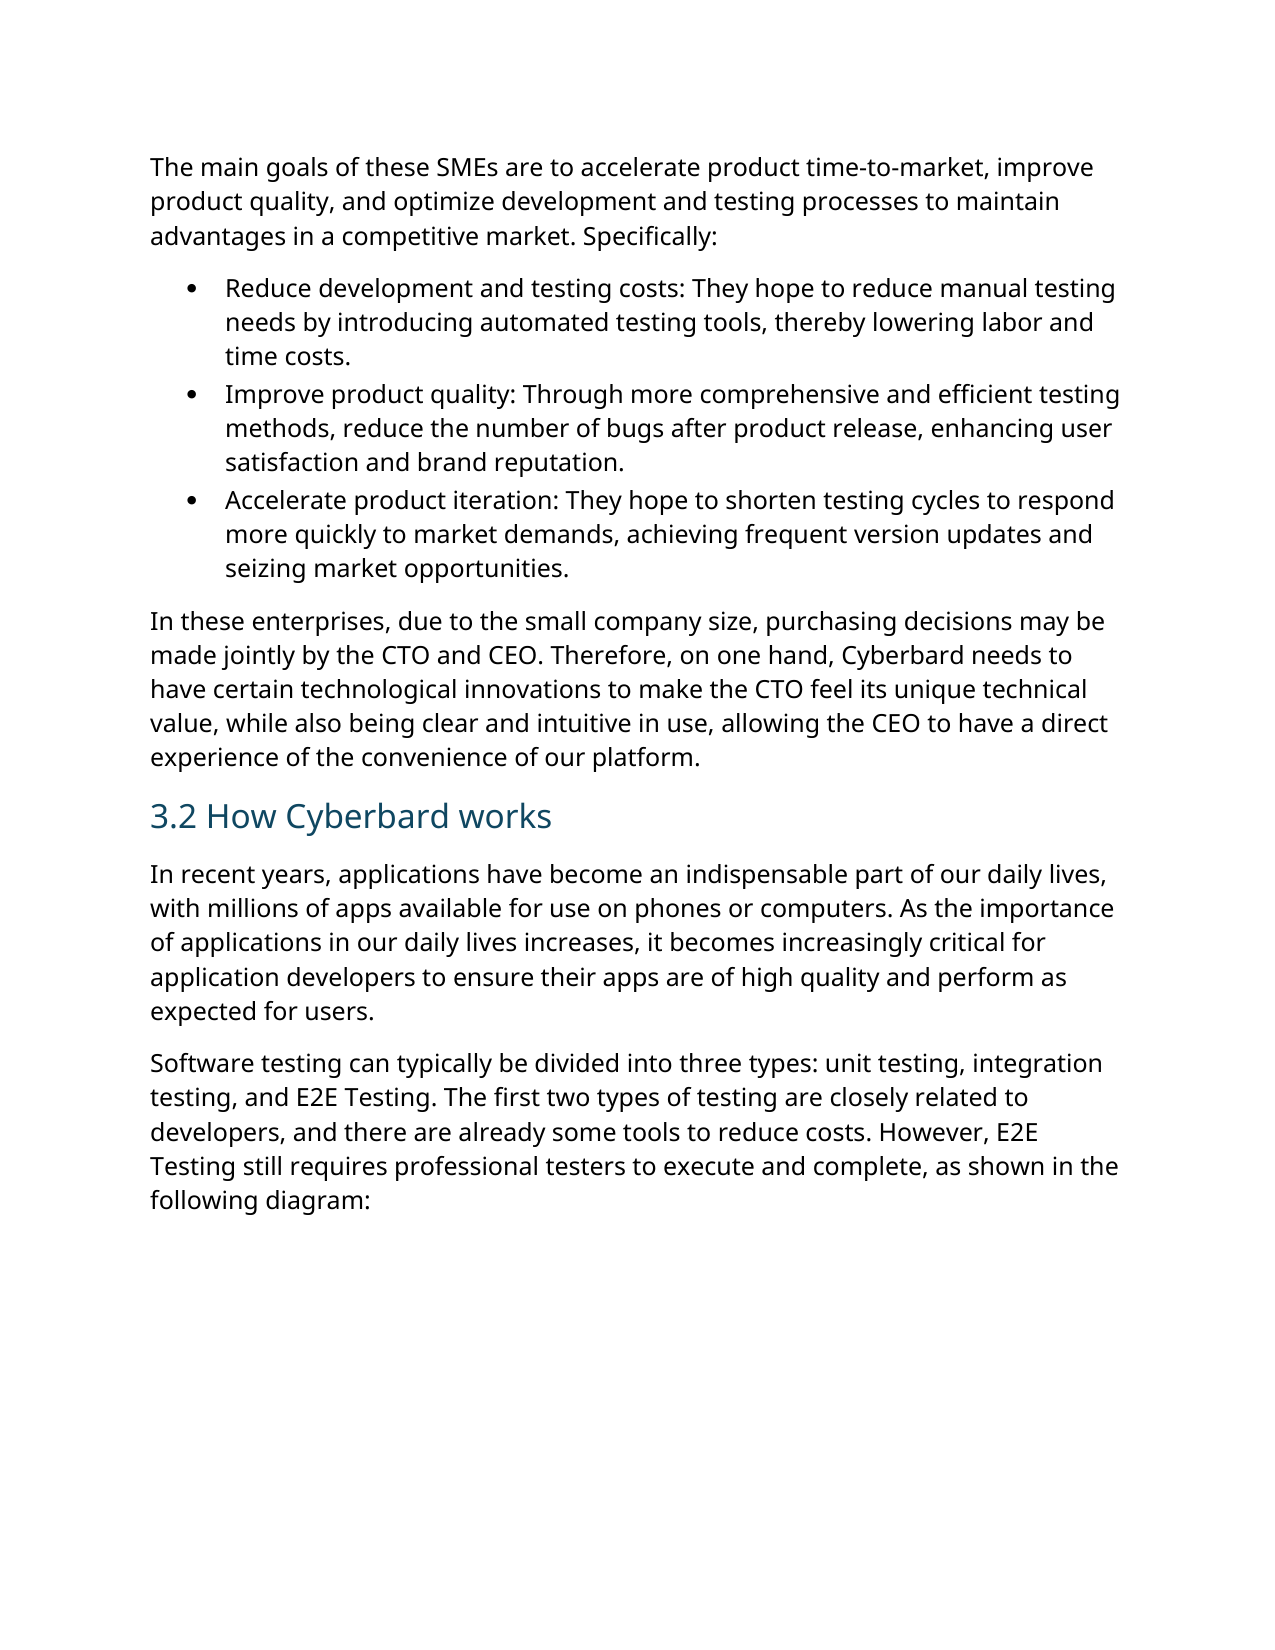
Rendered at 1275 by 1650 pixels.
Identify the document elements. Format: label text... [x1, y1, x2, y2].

subtitle 3.2 How Cyberbard works [150, 793, 1125, 838]
list Accelerate product iteration: They hope to shorten testing cycles to respond more quickly to market demands, achieving frequent version updates and seizing market opportunities. [187, 483, 1125, 585]
text Software testing can typically be divided into three types: unit testing, integration testing, and E2E Testing. The first two types of testing are closely related to developers, and there are already some tools to reduce costs. However, E2E Testing still requires professional testers to execute and complete, as shown in the following diagram: [150, 1046, 1125, 1216]
list Reduce development and testing costs: They hope to reduce manual testing needs by introducing automated testing tools, thereby lowering labor and time costs. [187, 271, 1125, 373]
text In recent years, applications have become an indispensable part of our daily lives, with millions of apps available for use on phones or computers. As the importance of applications in our daily lives increases, it becomes increasingly critical for application developers to ensure their apps are of high quality and perform as expected for users. [150, 857, 1125, 1027]
text The main goals of these SMEs are to accelerate product time-to-market, improve product quality, and optimize development and testing processes to maintain advantages in a competitive market. Specifically: [150, 150, 1125, 252]
text In these enterprises, due to the small company size, purchasing decisions may be made jointly by the CTO and CEO. Therefore, on one hand, Cyberbard needs to have certain technological innovations to make the CTO feel its unique technical value, while also being clear and intuitive in use, allowing the CEO to have a direct experience of the convenience of our platform. [150, 604, 1125, 774]
list Improve product quality: Through more comprehensive and efficient testing methods, reduce the number of bugs after product release, enhancing user satisfaction and brand reputation. [187, 377, 1125, 479]
